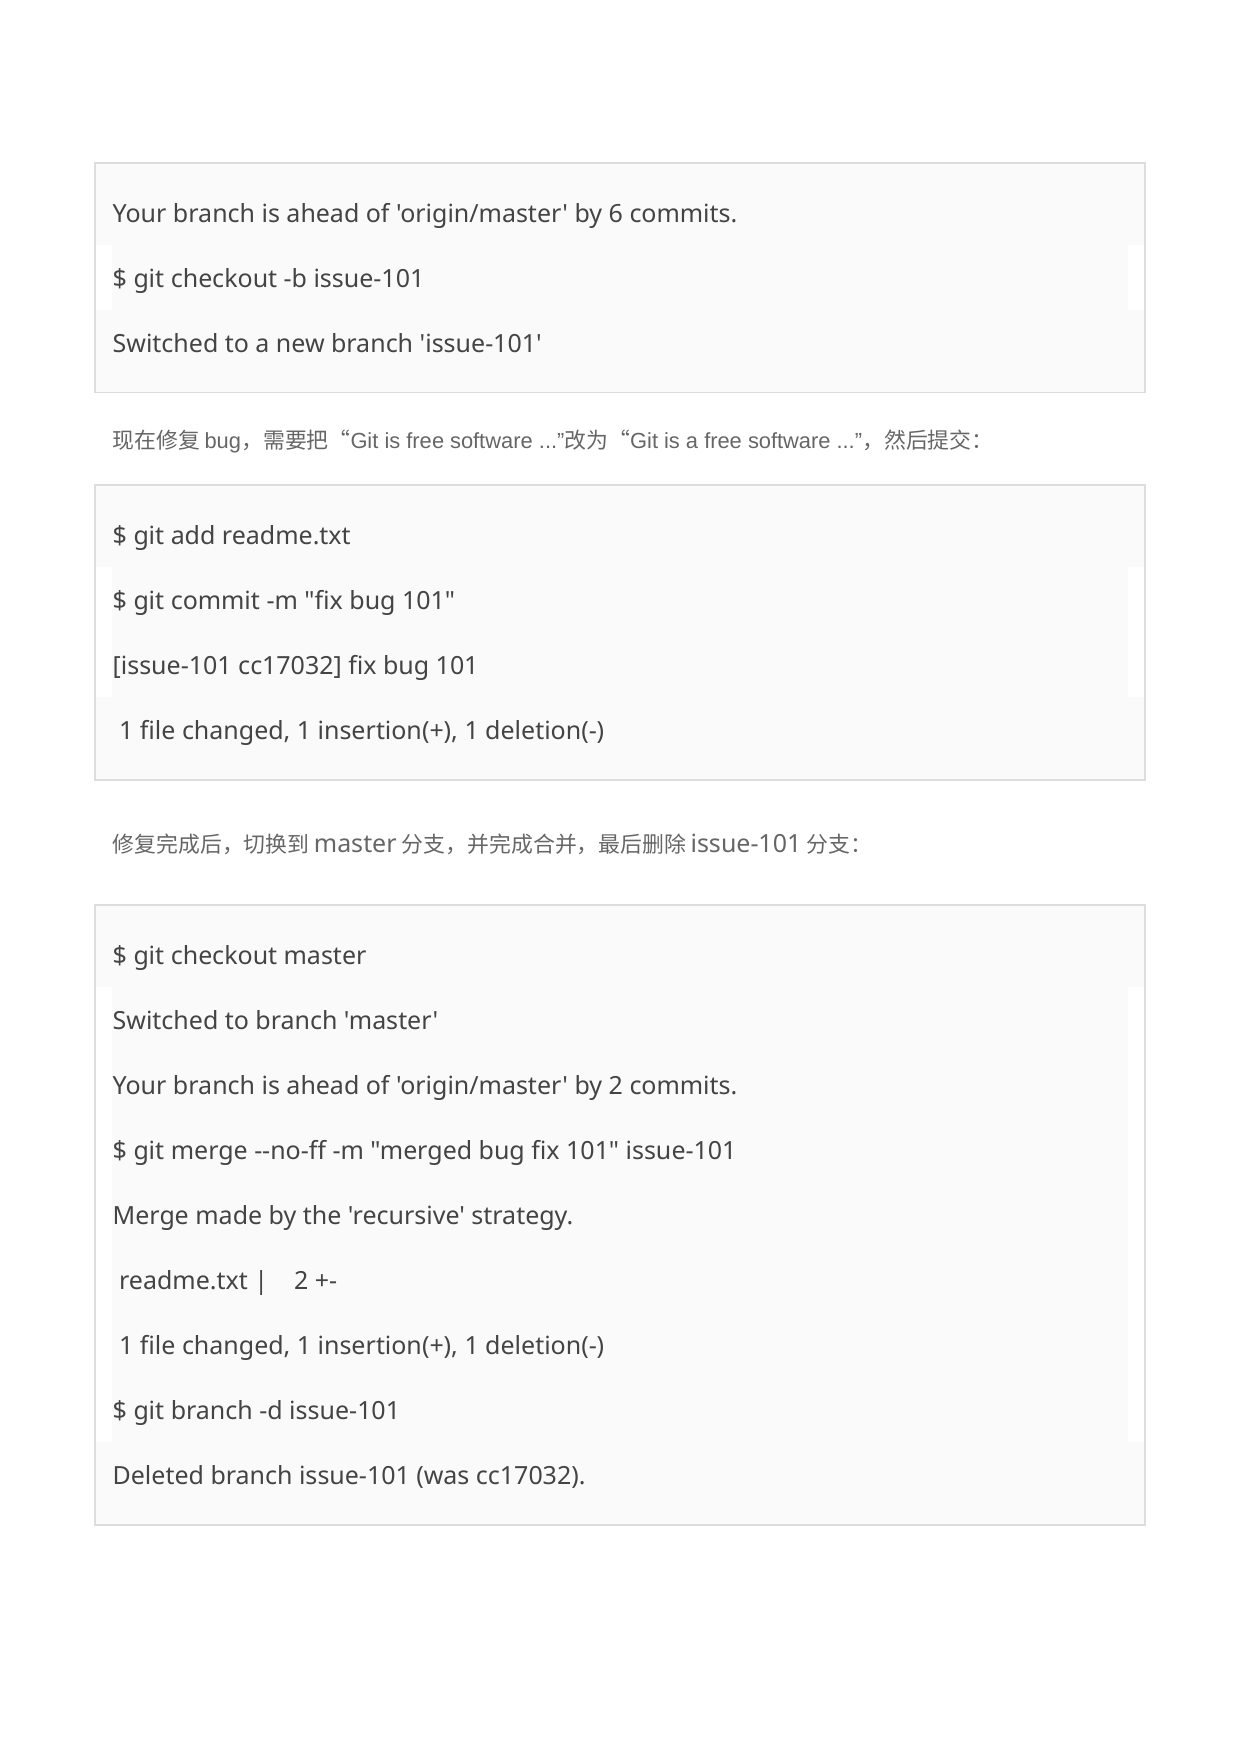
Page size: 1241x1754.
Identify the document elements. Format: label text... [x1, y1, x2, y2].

text $ git checkout master [96, 906, 1144, 987]
text Deleted branch issue-101 (was cc17032). [96, 1424, 1144, 1524]
text $ git commit -m "fix bug 101" [112, 567, 1128, 632]
text 1 file changed, 1 insertion(+), 1 deletion(-) [112, 1312, 1128, 1377]
text Merge made by the 'recursive' strategy. [112, 1182, 1128, 1247]
text 现在修复bug，需要把“Git is free software ...”改为“Git is a free software ...”，然后提交： [112, 423, 1128, 455]
text $ git branch -d issue-101 [112, 1377, 1128, 1424]
text 1 file changed, 1 insertion(+), 1 deletion(-) [96, 679, 1144, 779]
text readme.txt | 2 +- [112, 1247, 1128, 1312]
text $ git checkout -b issue-101 [112, 245, 1128, 292]
text Switched to a new branch 'issue-101' [96, 292, 1144, 392]
text [issue-101 cc17032] fix bug 101 [112, 632, 1128, 679]
text Your branch is ahead of 'origin/master' by 2 commits. [112, 1052, 1128, 1117]
text 修复完成后，切换到master分支，并完成合并，最后删除issue-101分支： [112, 810, 1128, 875]
text $ git add readme.txt [96, 486, 1144, 567]
text $ git merge --no-ff -m "merged bug fix 101" issue-101 [112, 1117, 1128, 1182]
text Your branch is ahead of 'origin/master' by 6 commits. [96, 164, 1144, 245]
text Switched to branch 'master' [112, 987, 1128, 1052]
